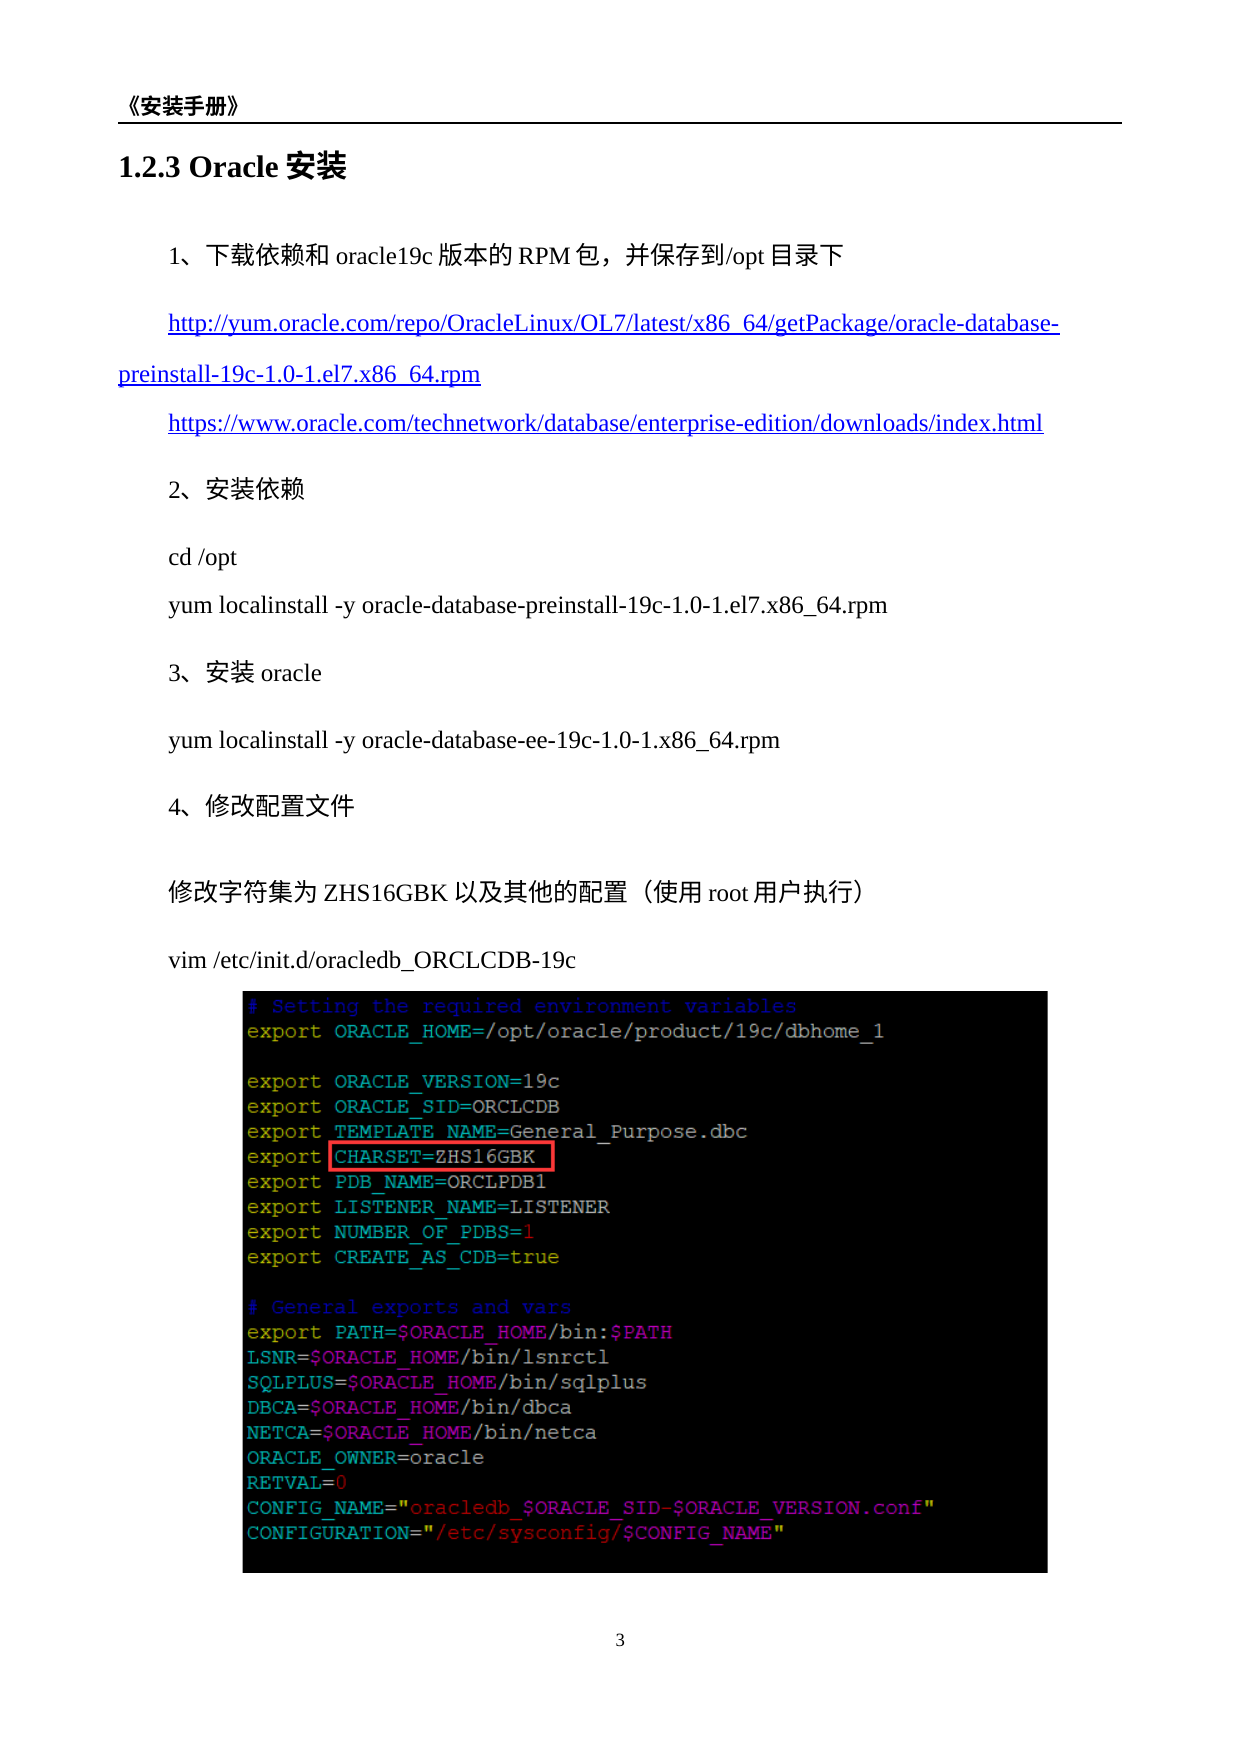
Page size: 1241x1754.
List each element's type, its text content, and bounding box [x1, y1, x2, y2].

text 3、安装oracle [118, 636, 1122, 704]
picture [242, 991, 1048, 1573]
text 4、修改配置文件 [118, 771, 1122, 838]
text http://yum.oracle.com/repo/OracleLinux/OL7/latest/x86_64/getPackage/oracle-database-preinstall-19c-1.0-1.el7.x86_64.rpm [118, 306, 1122, 391]
subtitle 1.2.3 Oracle安装 [118, 129, 1122, 197]
text 1、下载依赖和oracle19c版本的RPM包，并保存到/opt目录下 [118, 220, 1122, 288]
text https://www.oracle.com/technetwork/database/enterprise-edition/downloads/index.html [118, 405, 1122, 439]
text yum localinstall -y oracle-database-preinstall-19c-1.0-1.el7.x86_64.rpm [118, 588, 1122, 622]
text vim /etc/init.d/oracledb_ORCLCDB-19c [118, 943, 1122, 977]
text cd /opt [118, 539, 1122, 573]
text 修改字符集为ZHS16GBK以及其他的配置（使用root用户执行） [118, 857, 1122, 924]
text yum localinstall -y oracle-database-ee-19c-1.0-1.x86_64.rpm [118, 722, 1122, 756]
text 2、安装依赖 [118, 453, 1122, 521]
